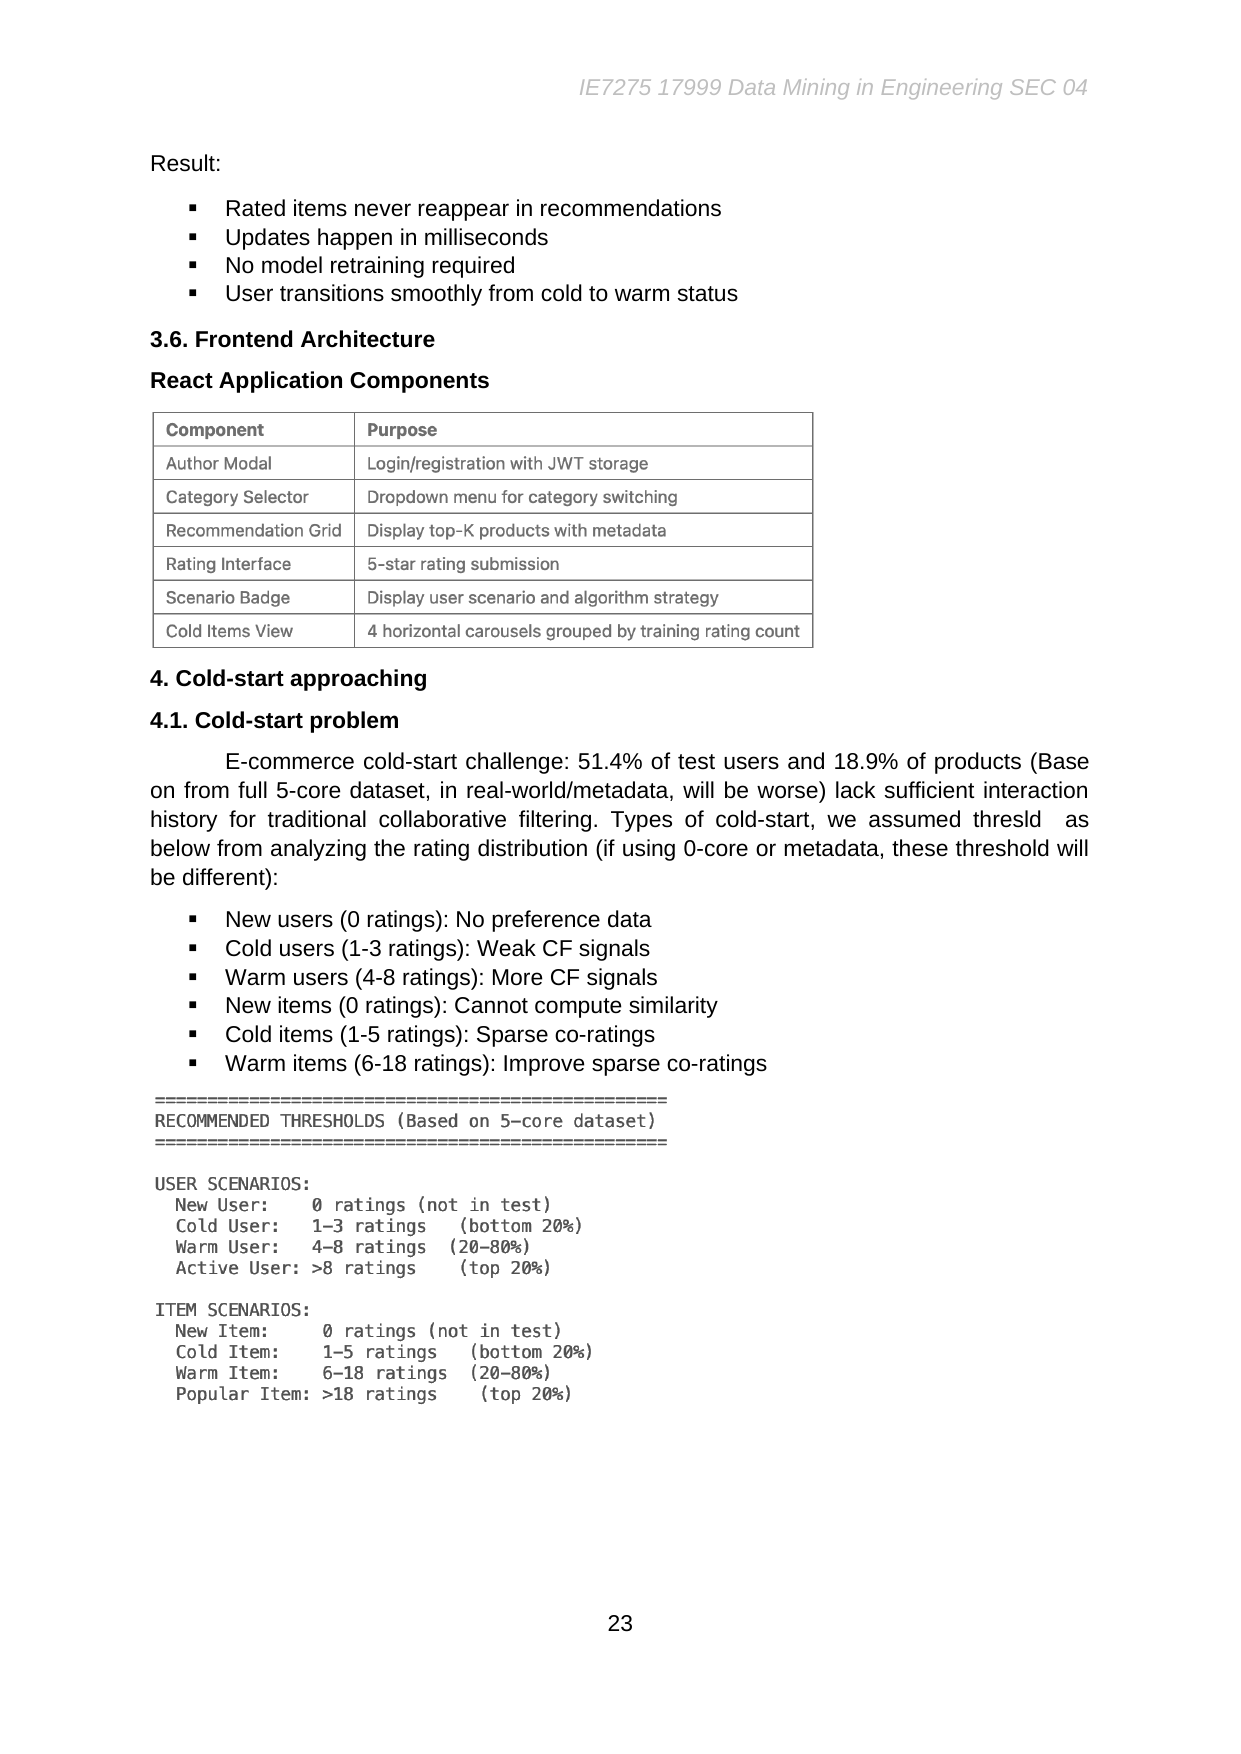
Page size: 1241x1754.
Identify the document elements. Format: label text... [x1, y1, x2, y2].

subtitle 4. Cold-start approaching [150, 665, 1090, 692]
list Warm items (6-18 ratings): Improve sparse co-ratings [187, 1050, 1090, 1077]
list No model retraining required [187, 252, 1090, 278]
list Cold items (1-5 ratings): Sparse co-ratings [187, 1021, 1090, 1048]
list New users (0 ratings): No preference data [187, 906, 1090, 932]
list Warm users (4-8 ratings): More CF signals [187, 963, 1090, 990]
picture [150, 408, 819, 650]
text React Application Components [150, 367, 1090, 393]
list User transitions smoothly from cold to warm status [187, 280, 1090, 307]
subtitle 4.1. Cold-start problem [150, 707, 1090, 733]
list Updates happen in milliseconds [187, 223, 1090, 250]
subtitle 3.6. Frontend Architecture [150, 326, 1090, 352]
text Result: [150, 150, 1090, 176]
picture [150, 1091, 667, 1418]
list New items (0 ratings): Cannot compute similarity [187, 992, 1090, 1019]
list Cold users (1-3 ratings): Weak CF signals [187, 934, 1090, 961]
list Rated items never reappear in recommendations [187, 195, 1090, 221]
text E-commerce cold-start challenge: 51.4% of test users and 18.9% of products (Base on from full 5-core dataset, in real-world/metadata, will be worse) lack sufficient interaction history for traditional collaborative filtering. Types of cold-start, we assumed thresld as below from analyzing the rating distribution (if using 0-core or metadata, these threshold will be different): [150, 748, 1090, 890]
